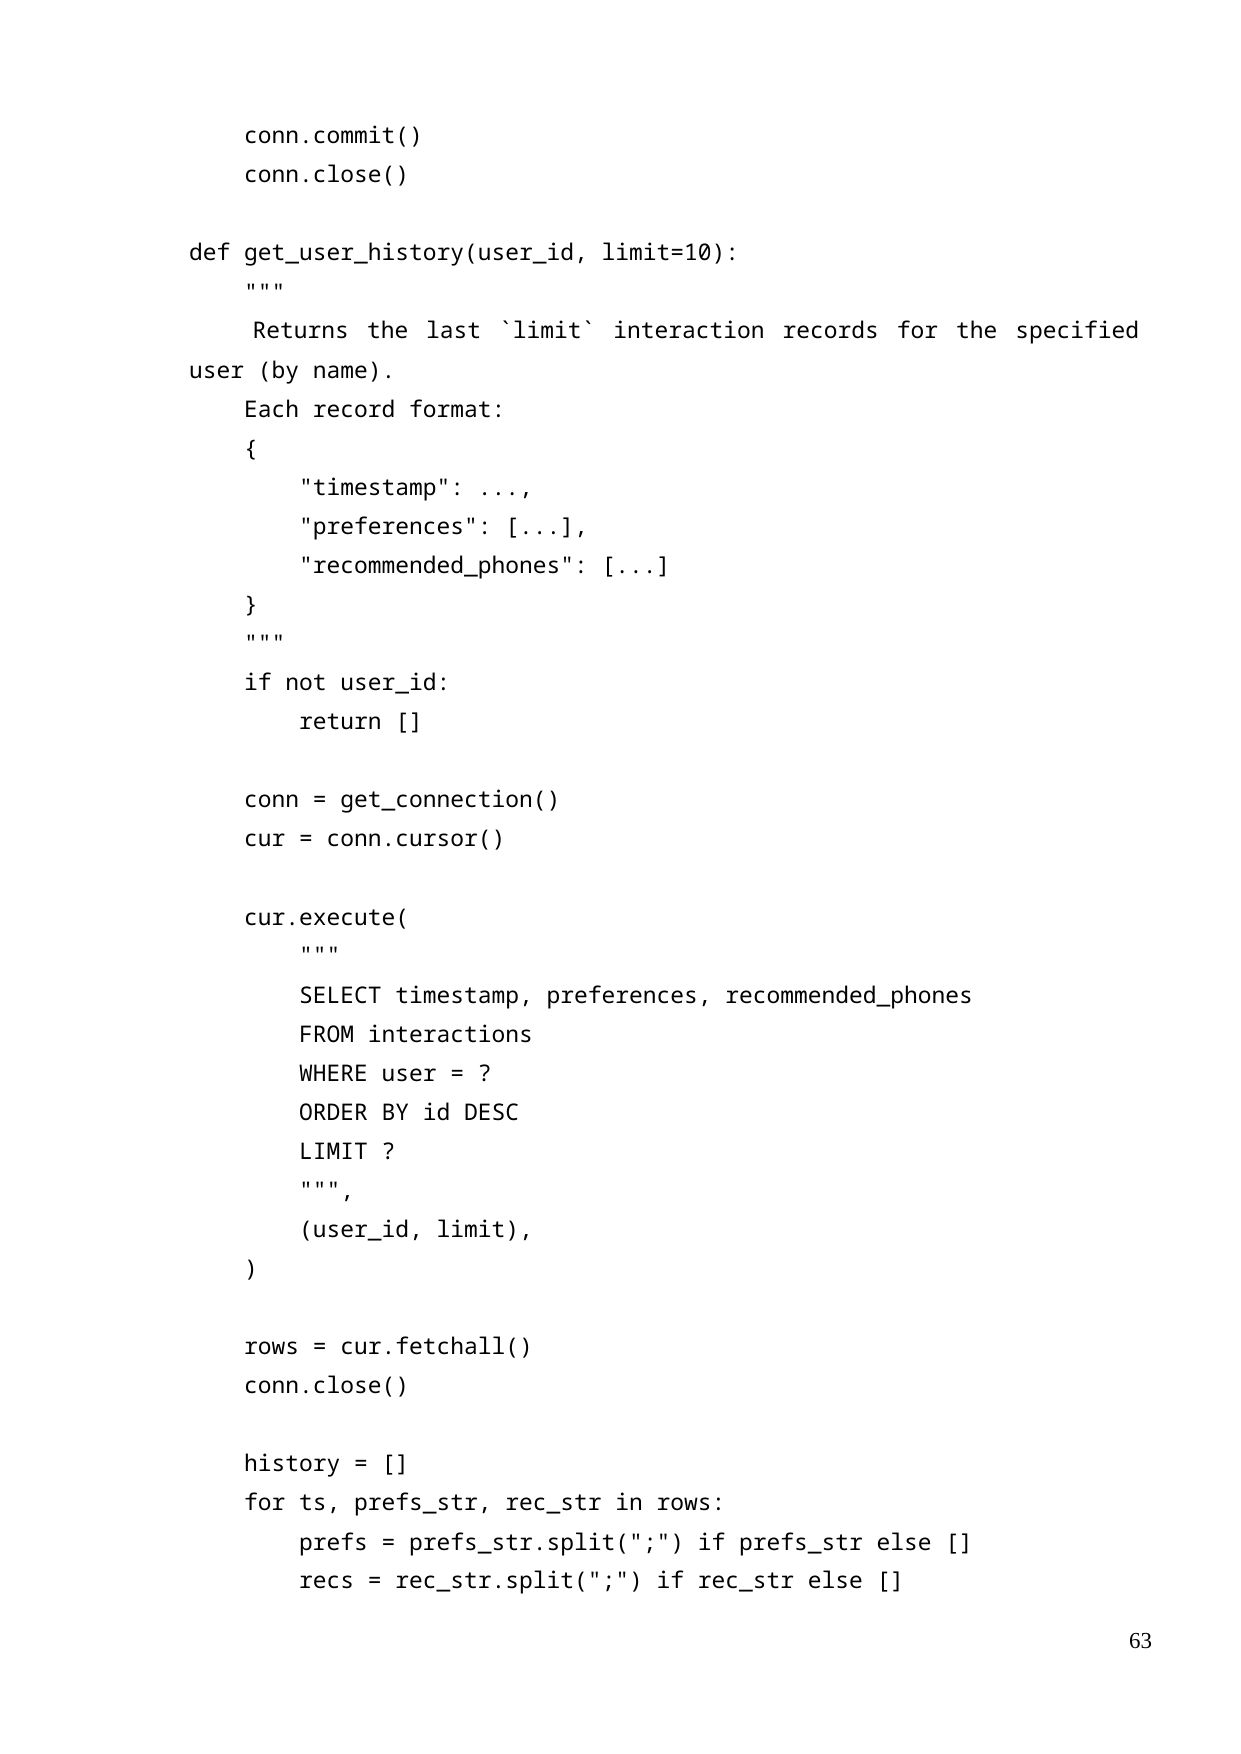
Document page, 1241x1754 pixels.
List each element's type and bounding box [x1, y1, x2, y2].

table_header [178, 119, 1151, 1602]
